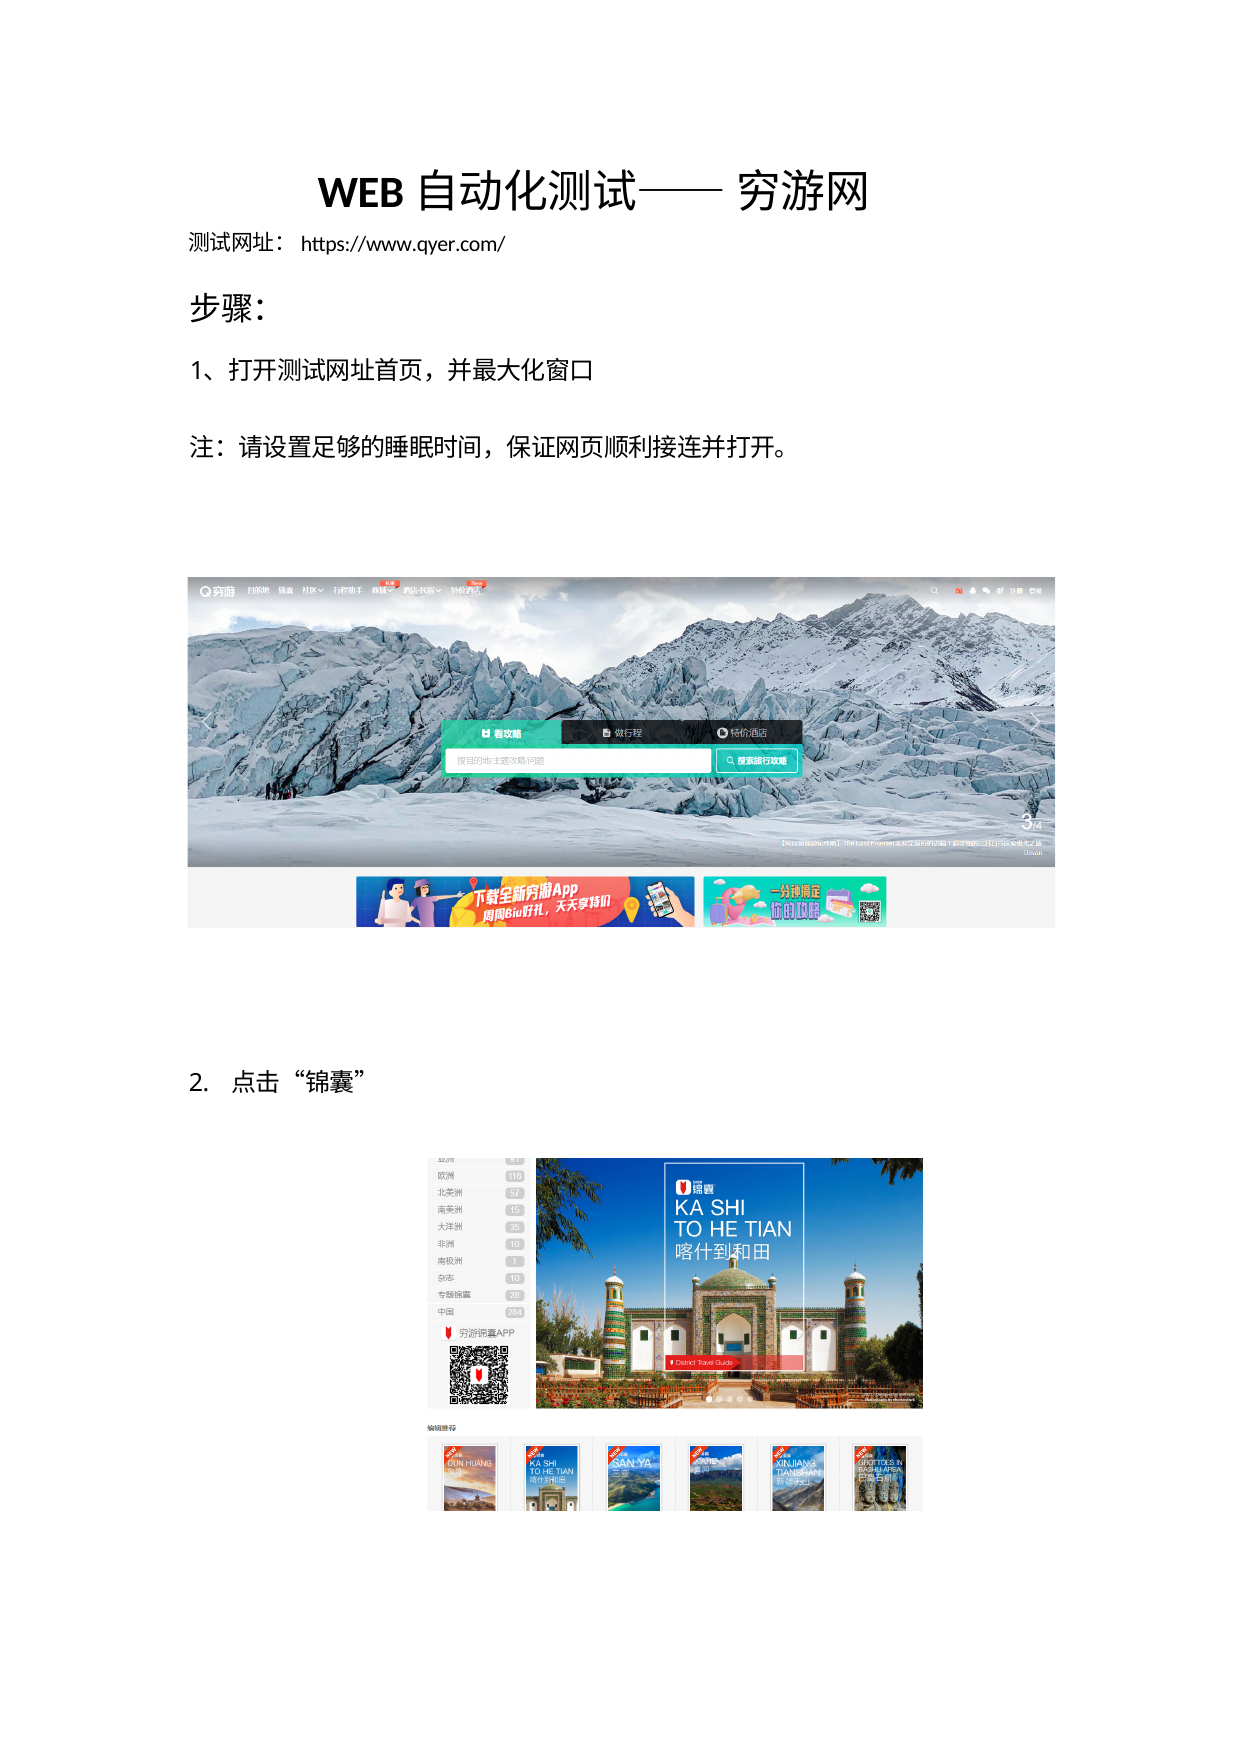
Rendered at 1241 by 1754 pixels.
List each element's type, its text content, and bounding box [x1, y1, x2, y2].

text 注：请设置足够的睡眠时间，保证网页顺利接连并打开。 [189, 427, 1053, 463]
text 测试网址： https://www.qyer.com/ [188, 230, 1054, 260]
picture [186, 1158, 1053, 1511]
text 步骤： [189, 285, 1054, 329]
text WEB 自动化测试—— 穷游网 [317, 159, 1054, 220]
picture [187, 577, 1056, 928]
text 1、打开测试网址首页，并最大化窗口 [189, 350, 1053, 386]
list 点击“锦囊” [189, 1065, 1054, 1098]
